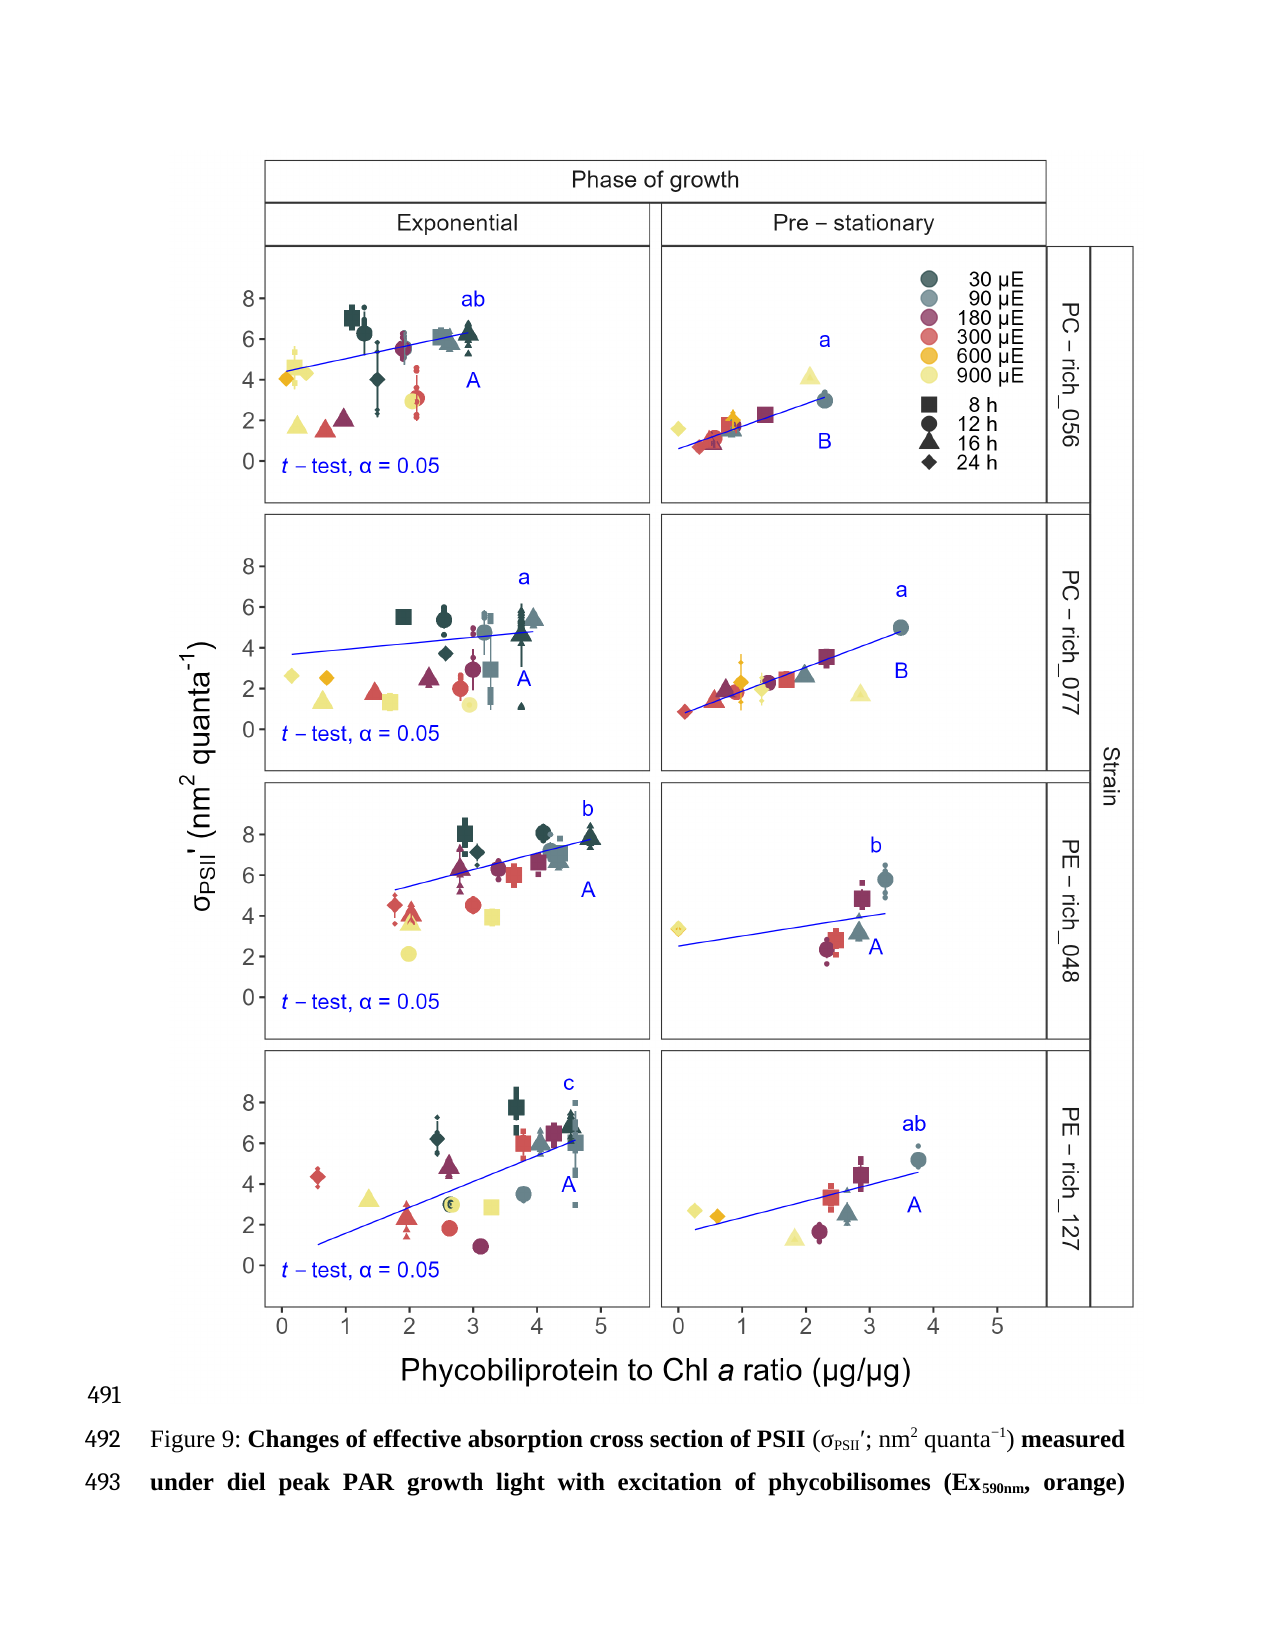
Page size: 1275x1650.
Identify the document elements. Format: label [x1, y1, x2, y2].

text [150, 1424, 1125, 1496]
picture [168, 150, 1144, 1404]
